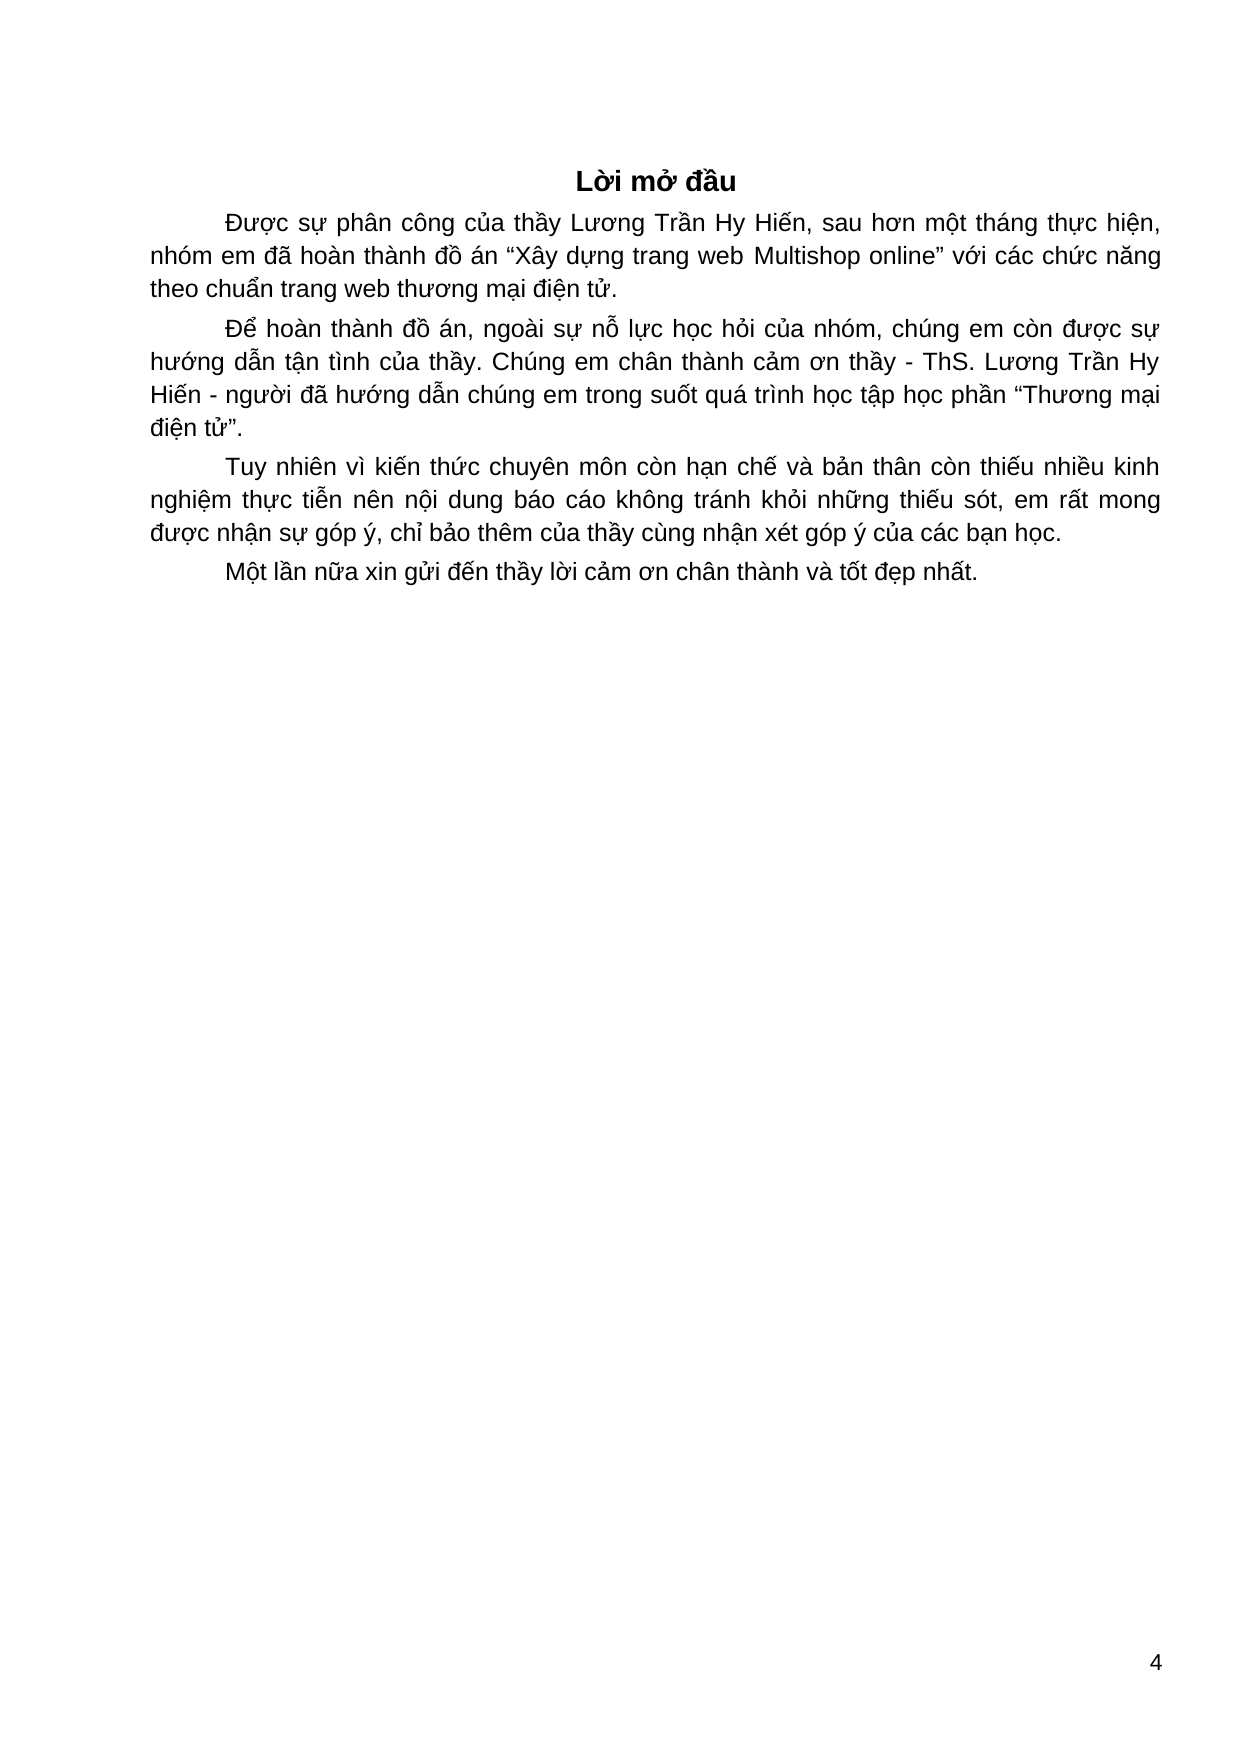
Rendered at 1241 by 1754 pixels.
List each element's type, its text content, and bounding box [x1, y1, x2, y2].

text Để hoàn thành đồ án, ngoài sự nỗ lực học hỏi của nhóm, chúng em còn được sự hướng dẫn tận tình của thầy. Chúng em chân thành cảm ơn thầy - ThS. Lương Trần Hy Hiến - người đã hướng dẫn chúng em trong suốt quá trình học tập học phần “Thương mại điện tử”. [150, 314, 1162, 441]
subtitle Lời mở đầu [150, 163, 1162, 197]
text Được sự phân công của thầy Lương Trần Hy Hiến, sau hơn một tháng thực hiện, nhóm em đã hoàn thành đồ án “Xây dựng trang web Multishop online” với các chức năng theo chuẩn trang web thương mại điện tử. [150, 208, 1162, 303]
text Tuy nhiên vì kiến thức chuyên môn còn hạn chế và bản thân còn thiếu nhiều kinh nghiệm thực tiễn nên nội dung báo cáo không tránh khỏi những thiếu sót, em rất mong được nhận sự góp ý, chỉ bảo thêm của thầy cùng nhận xét góp ý của các bạn học. [150, 452, 1162, 547]
text Một lần nữa xin gửi đến thầy lời cảm ơn chân thành và tốt đẹp nhất. [150, 557, 1162, 586]
